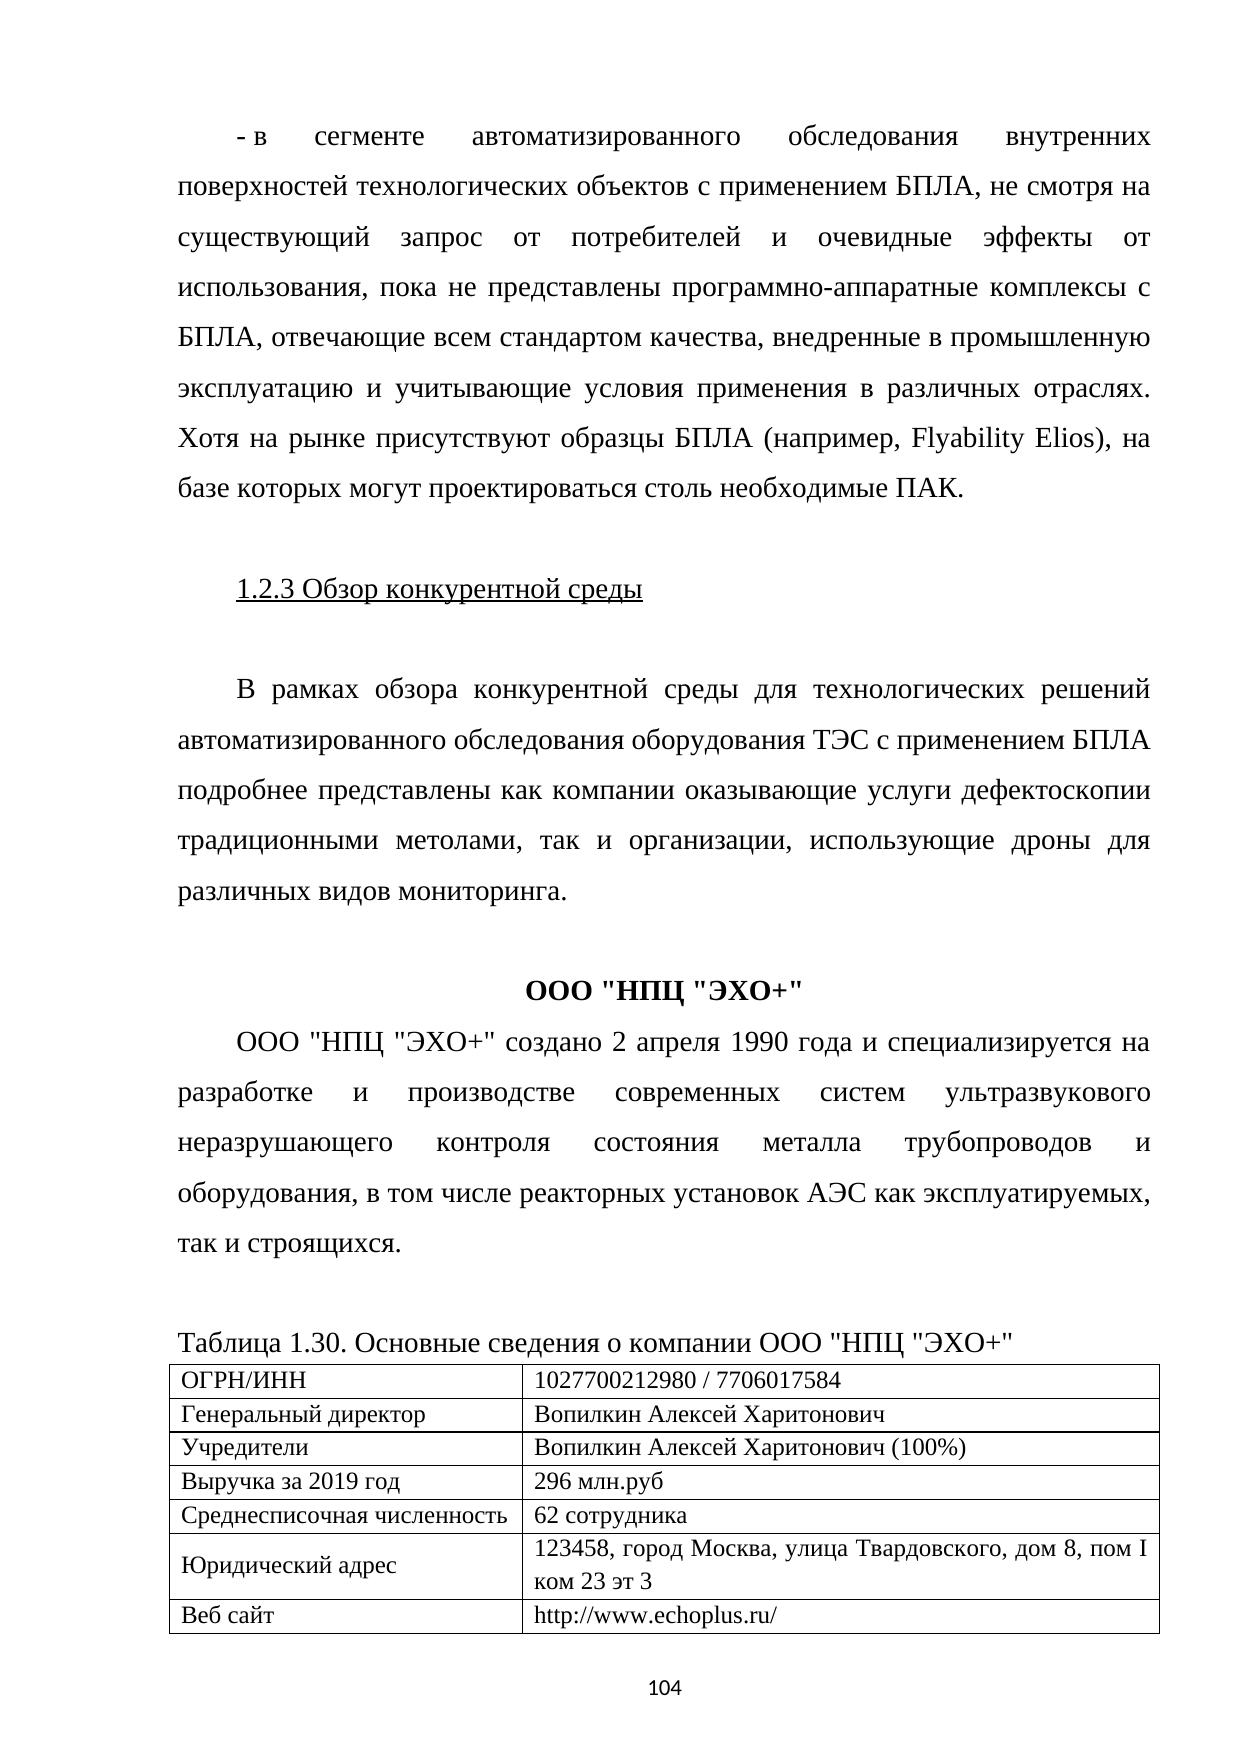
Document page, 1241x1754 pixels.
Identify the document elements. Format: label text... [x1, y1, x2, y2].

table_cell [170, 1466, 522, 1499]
text - в сегменте автоматизированного обследования внутренних поверхностей технологических объектов с применением БПЛА, не смотря на существующий запрос от потребителей и очевидные эффекты от использования, пока не представлены программно-аппаратные комплексы с БПЛА, отвечающие всем стандартом качества, внедренные в промышленную эксплуатацию и учитывающие условия применения в различных отраслях. Хотя на рынке присутствуют образцы БПЛА (например, Flyability Elios), на базе которых могут проектироваться столь необходимые ПАК. [177, 118, 1152, 504]
text ООО "НПЦ "ЭХО+" [177, 973, 1152, 1007]
text Таблица 1.30. Основные сведения о компании ООО "НПЦ "ЭХО+" [177, 1326, 1152, 1359]
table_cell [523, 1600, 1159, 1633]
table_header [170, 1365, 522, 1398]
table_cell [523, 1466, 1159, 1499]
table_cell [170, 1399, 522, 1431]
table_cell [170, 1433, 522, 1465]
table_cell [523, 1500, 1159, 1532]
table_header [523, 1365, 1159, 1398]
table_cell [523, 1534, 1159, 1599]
subtitle 1.2.3 Обзор конкурентной среды [177, 571, 1152, 604]
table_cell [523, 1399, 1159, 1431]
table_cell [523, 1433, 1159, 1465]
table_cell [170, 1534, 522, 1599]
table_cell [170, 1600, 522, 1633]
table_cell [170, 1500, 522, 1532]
text ООО "НПЦ "ЭХО+" создано 2 апреля 1990 года и специализируется на разработке и производстве современных систем ультразвукового неразрушающего контроля состояния металла трубопроводов и оборудования, в том числе реакторных установок АЭС как эксплуатируемых, так и строящихся. [177, 1024, 1152, 1258]
text В рамках обзора конкурентной среды для технологических решений автоматизированного обследования оборудования ТЭС с применением БПЛА подробнее представлены как компании оказывающие услуги дефектоскопии традиционными метолами, так и организации, использующие дроны для различных видов мониторинга. [177, 672, 1152, 906]
